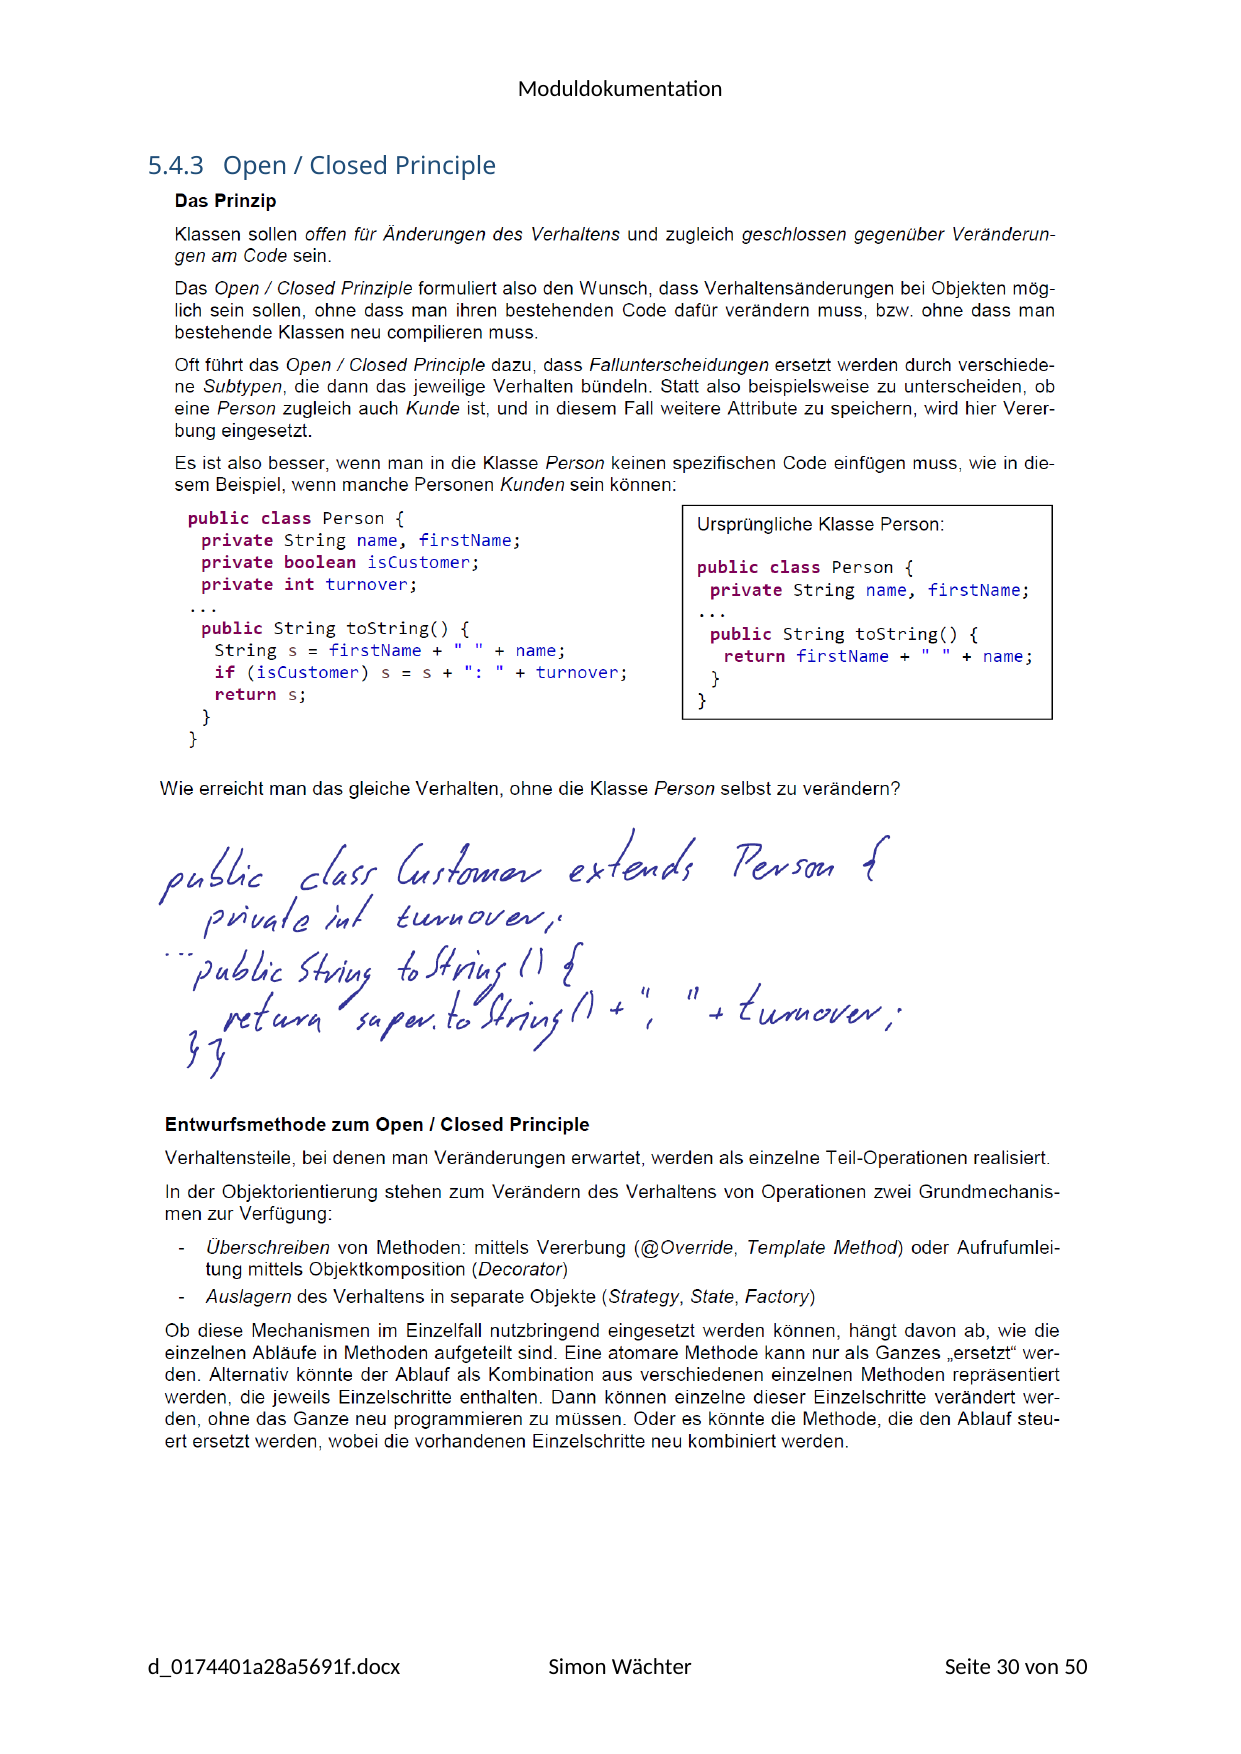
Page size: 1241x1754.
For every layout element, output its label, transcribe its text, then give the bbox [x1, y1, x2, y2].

picture [147, 772, 1093, 1088]
picture [147, 184, 1093, 754]
subtitle Open / Closed Principle [148, 148, 1093, 182]
picture [147, 1106, 1093, 1458]
